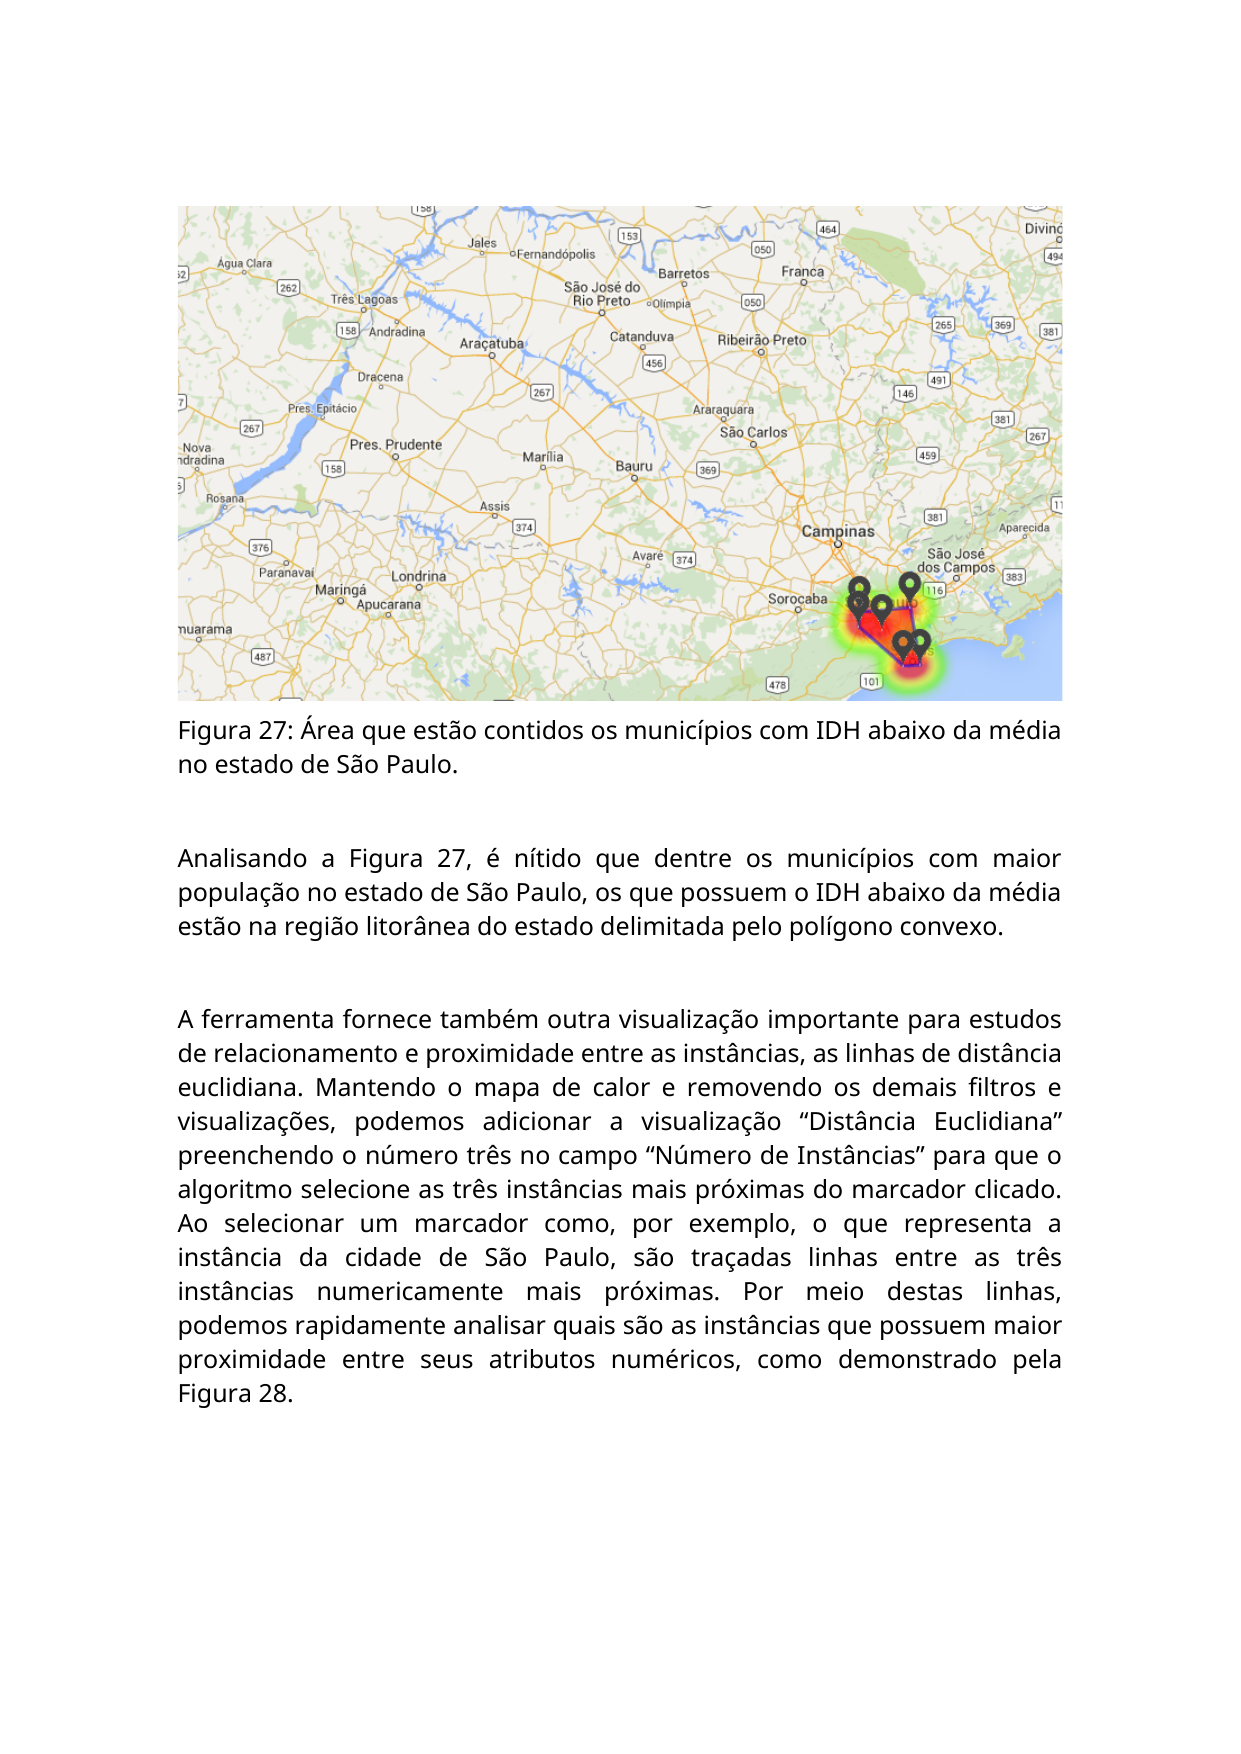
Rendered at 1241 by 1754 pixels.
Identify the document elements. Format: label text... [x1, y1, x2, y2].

text Figura 27: Área que estão contidos os municípios com IDH abaixo da média no estado de São Paulo. [177, 713, 1063, 781]
text A ferramenta fornece também outra visualização importante para estudos de relacionamento e proximidade entre as instâncias, as linhas de distância euclidiana. Mantendo o mapa de calor e removendo os demais filtros e visualizações, podemos adicionar a visualização “Distância Euclidiana” preenchendo o número três no campo “Número de Instâncias” para que o algoritmo selecione as três instâncias mais próximas do marcador clicado. Ao selecionar um marcador como, por exemplo, o que representa a instância da cidade de São Paulo, são traçadas linhas entre as três instâncias numericamente mais próximas. Por meio destas linhas, podemos rapidamente analisar quais são as instâncias que possuem maior proximidade entre seus atributos numéricos, como demonstrado pela Figura 28. [177, 1001, 1063, 1410]
picture [177, 206, 1063, 701]
text Analisando a Figura 27, é nítido que dentre os municípios com maior população no estado de São Paulo, os que possuem o IDH abaixo da média estão na região litorânea do estado delimitada pelo polígono convexo. [177, 840, 1063, 942]
